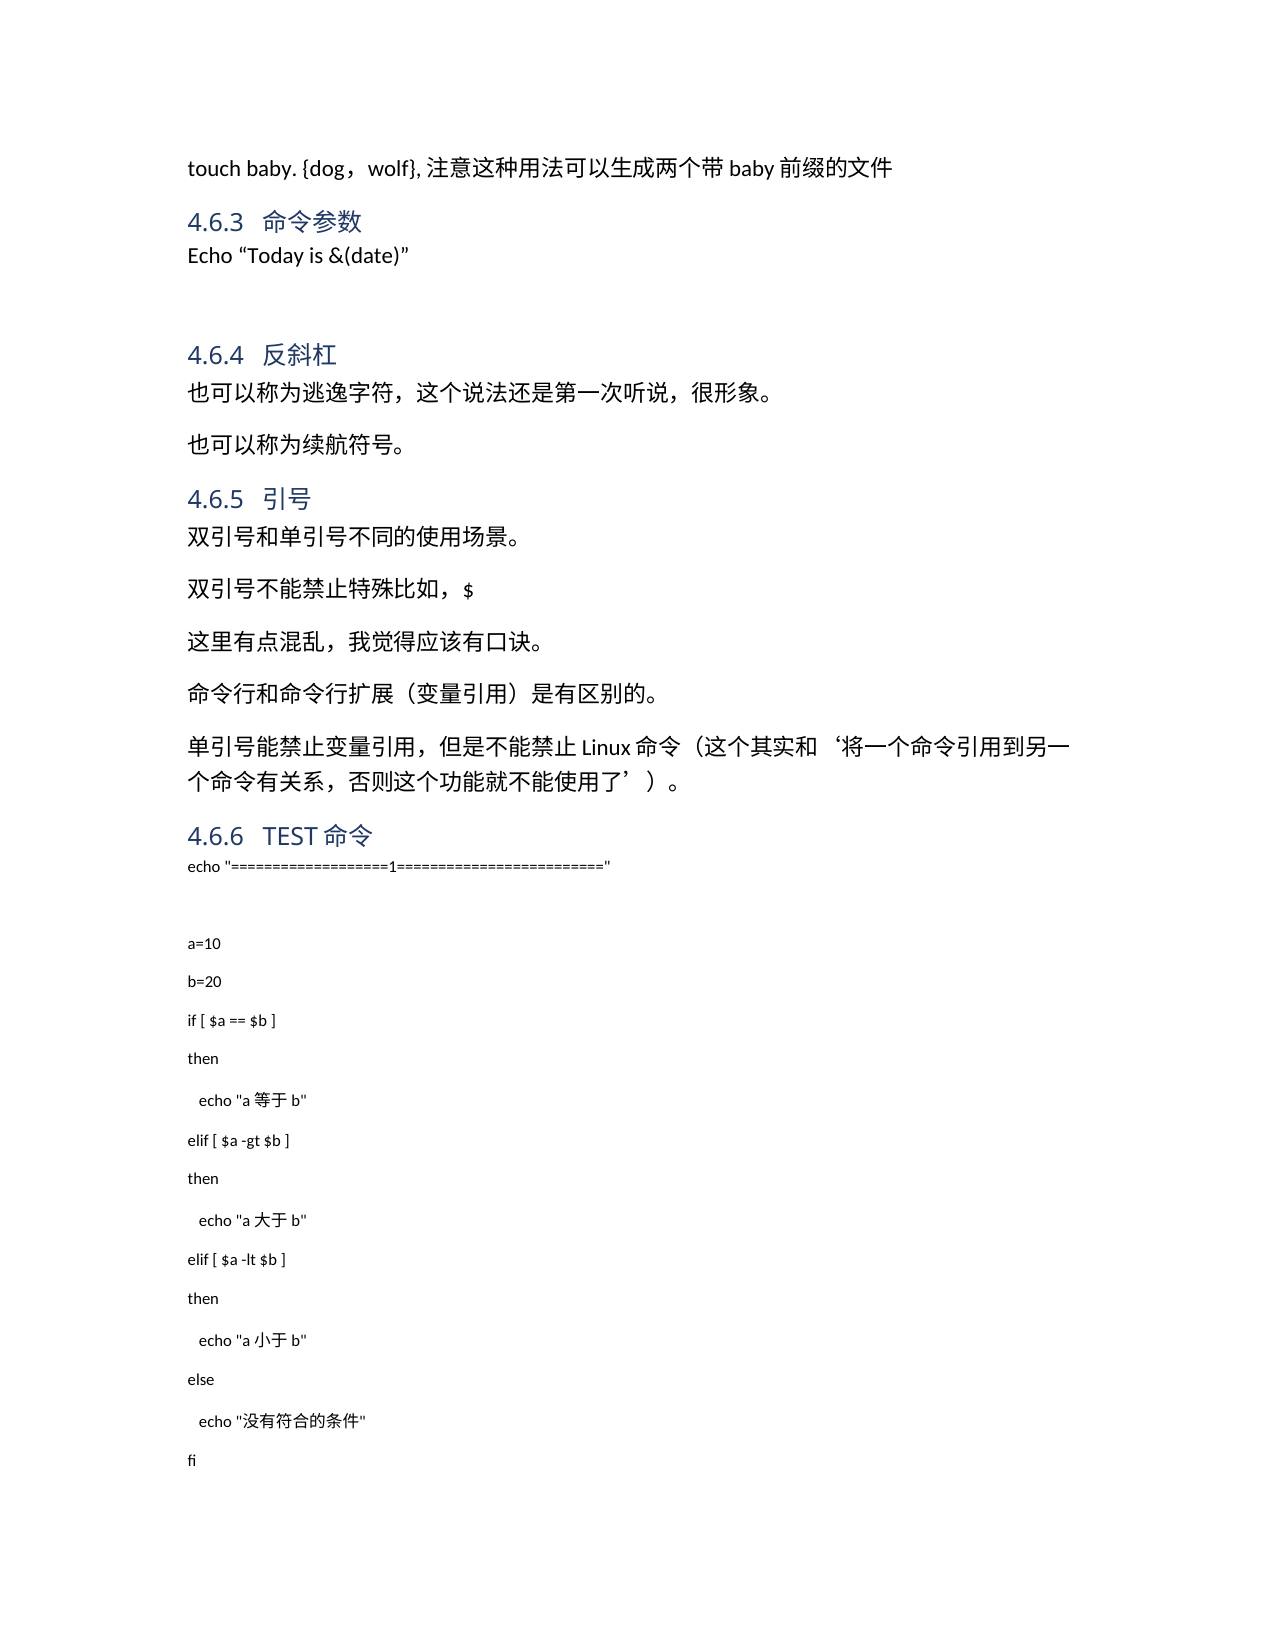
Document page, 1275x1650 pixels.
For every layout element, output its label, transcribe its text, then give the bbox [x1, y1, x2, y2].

text if [ $a == $b ] [187, 1010, 1087, 1030]
text else [187, 1369, 1087, 1390]
text fi [187, 1451, 1087, 1471]
text elif [ $a -gt $b ] [187, 1130, 1087, 1150]
subtitle 反斜杠 [187, 335, 1087, 372]
text a=10 [187, 933, 1087, 953]
subtitle 引号 [187, 479, 1087, 516]
text touch baby. {dog，wolf}, 注意这种用法可以生成两个带baby前缀的文件 [187, 150, 1087, 183]
text 也可以称为续航符号。 [187, 427, 1087, 460]
text 双引号不能禁止特殊比如，$ [187, 571, 1087, 604]
subtitle 命令参数 [187, 202, 1087, 239]
text 双引号和单引号不同的使用场景。 [187, 518, 1087, 552]
text echo "a 大于 b" [187, 1207, 1087, 1231]
subtitle TEST命令 [187, 817, 1087, 853]
text echo "===================1=========================" [187, 856, 1087, 876]
text 命令行和命令行扩展（变量引用）是有区别的。 [187, 676, 1087, 709]
text echo "没有符合的条件" [187, 1408, 1087, 1432]
text Echo “Today is &(date)” [187, 242, 1087, 269]
text elif [ $a -lt $b ] [187, 1249, 1087, 1270]
text echo "a 小于 b" [187, 1327, 1087, 1351]
text 这里有点混乱，我觉得应该有口诀。 [187, 623, 1087, 657]
text then [187, 1288, 1087, 1308]
text b=20 [187, 971, 1087, 992]
text echo "a 等于 b" [187, 1087, 1087, 1111]
text 也可以称为逃逸字符，这个说法还是第一次听说，很形象。 [187, 374, 1087, 408]
text then [187, 1168, 1087, 1189]
text 单引号能禁止变量引用，但是不能禁止Linux命令（这个其实和‘将一个命令引用到另一个命令有关系，否则这个功能就不能使用了’）。 [187, 728, 1087, 797]
text then [187, 1048, 1087, 1069]
